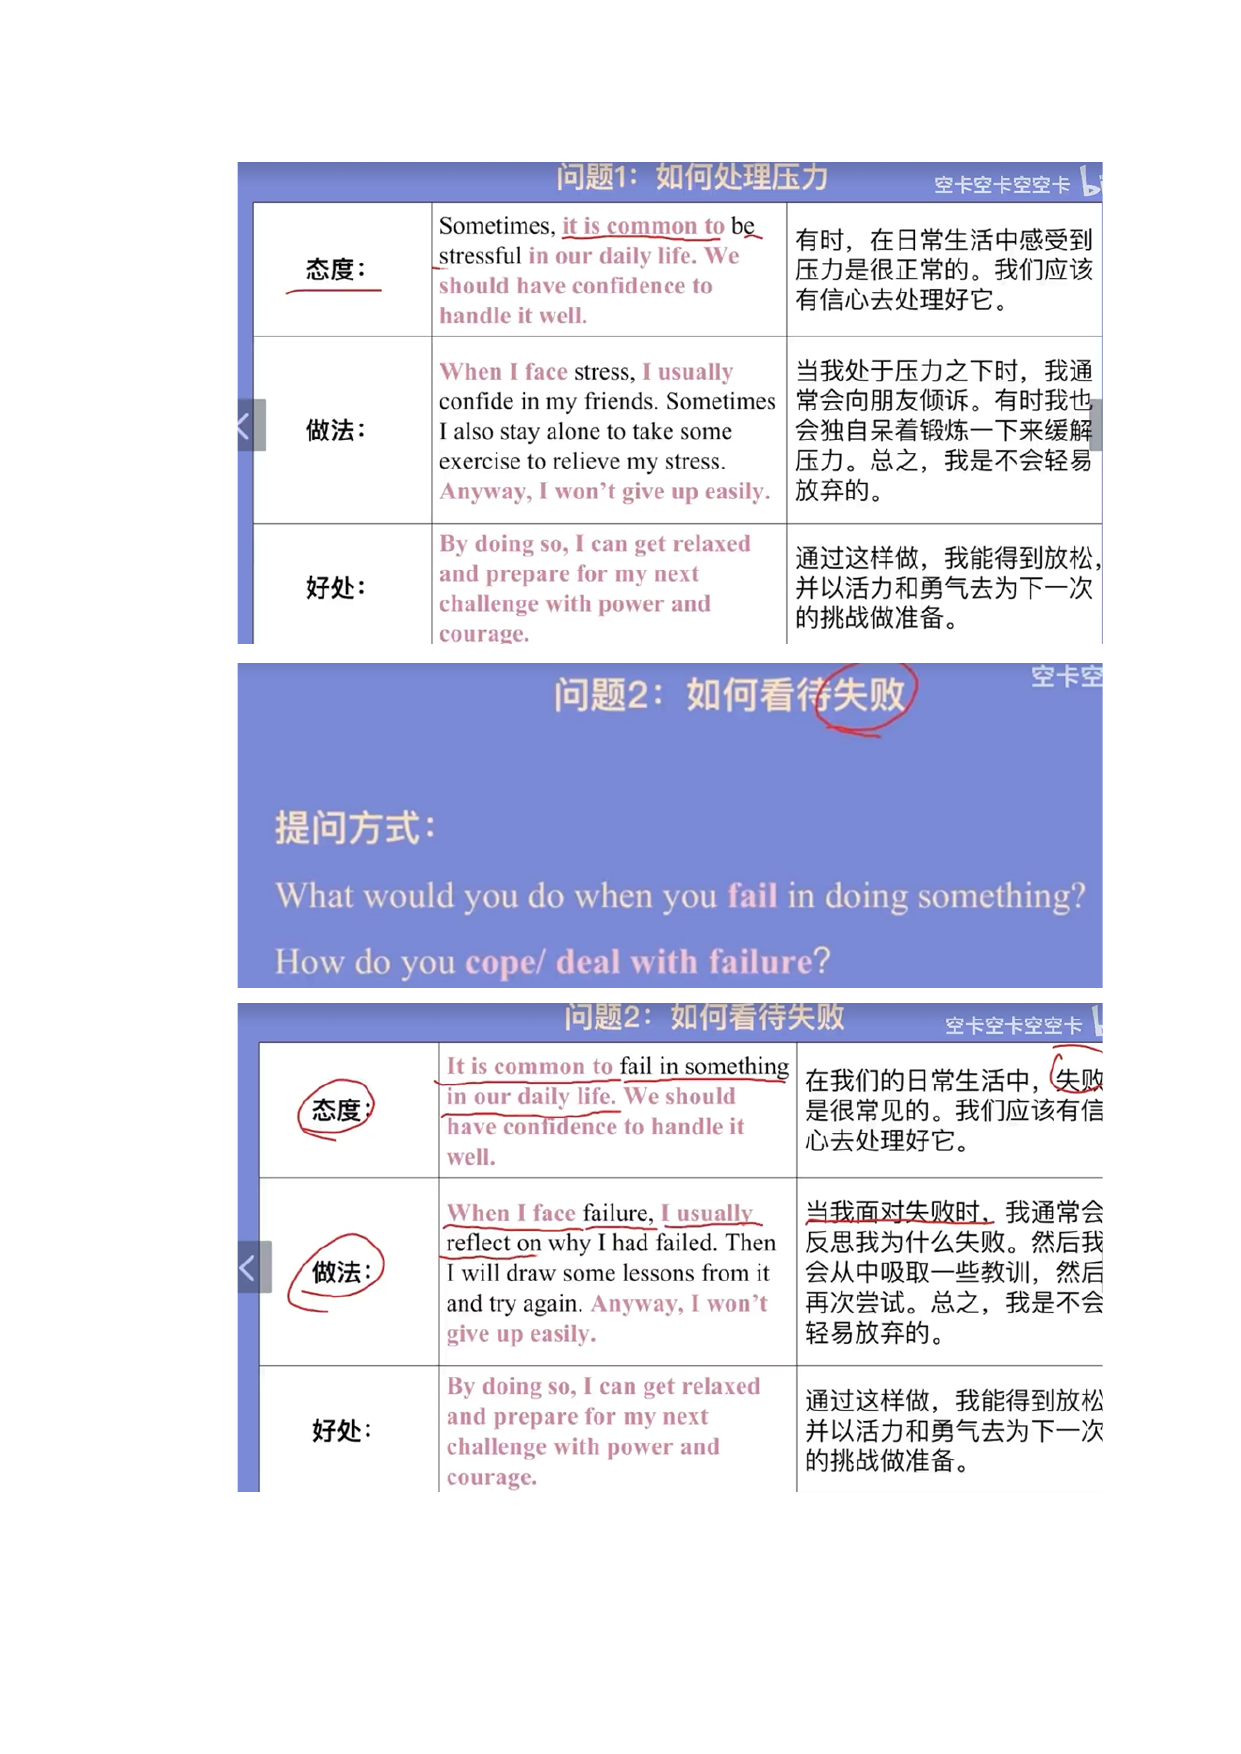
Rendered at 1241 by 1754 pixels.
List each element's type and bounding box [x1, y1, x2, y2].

picture [237, 1003, 1103, 1492]
picture [237, 162, 1103, 644]
picture [237, 663, 1103, 988]
